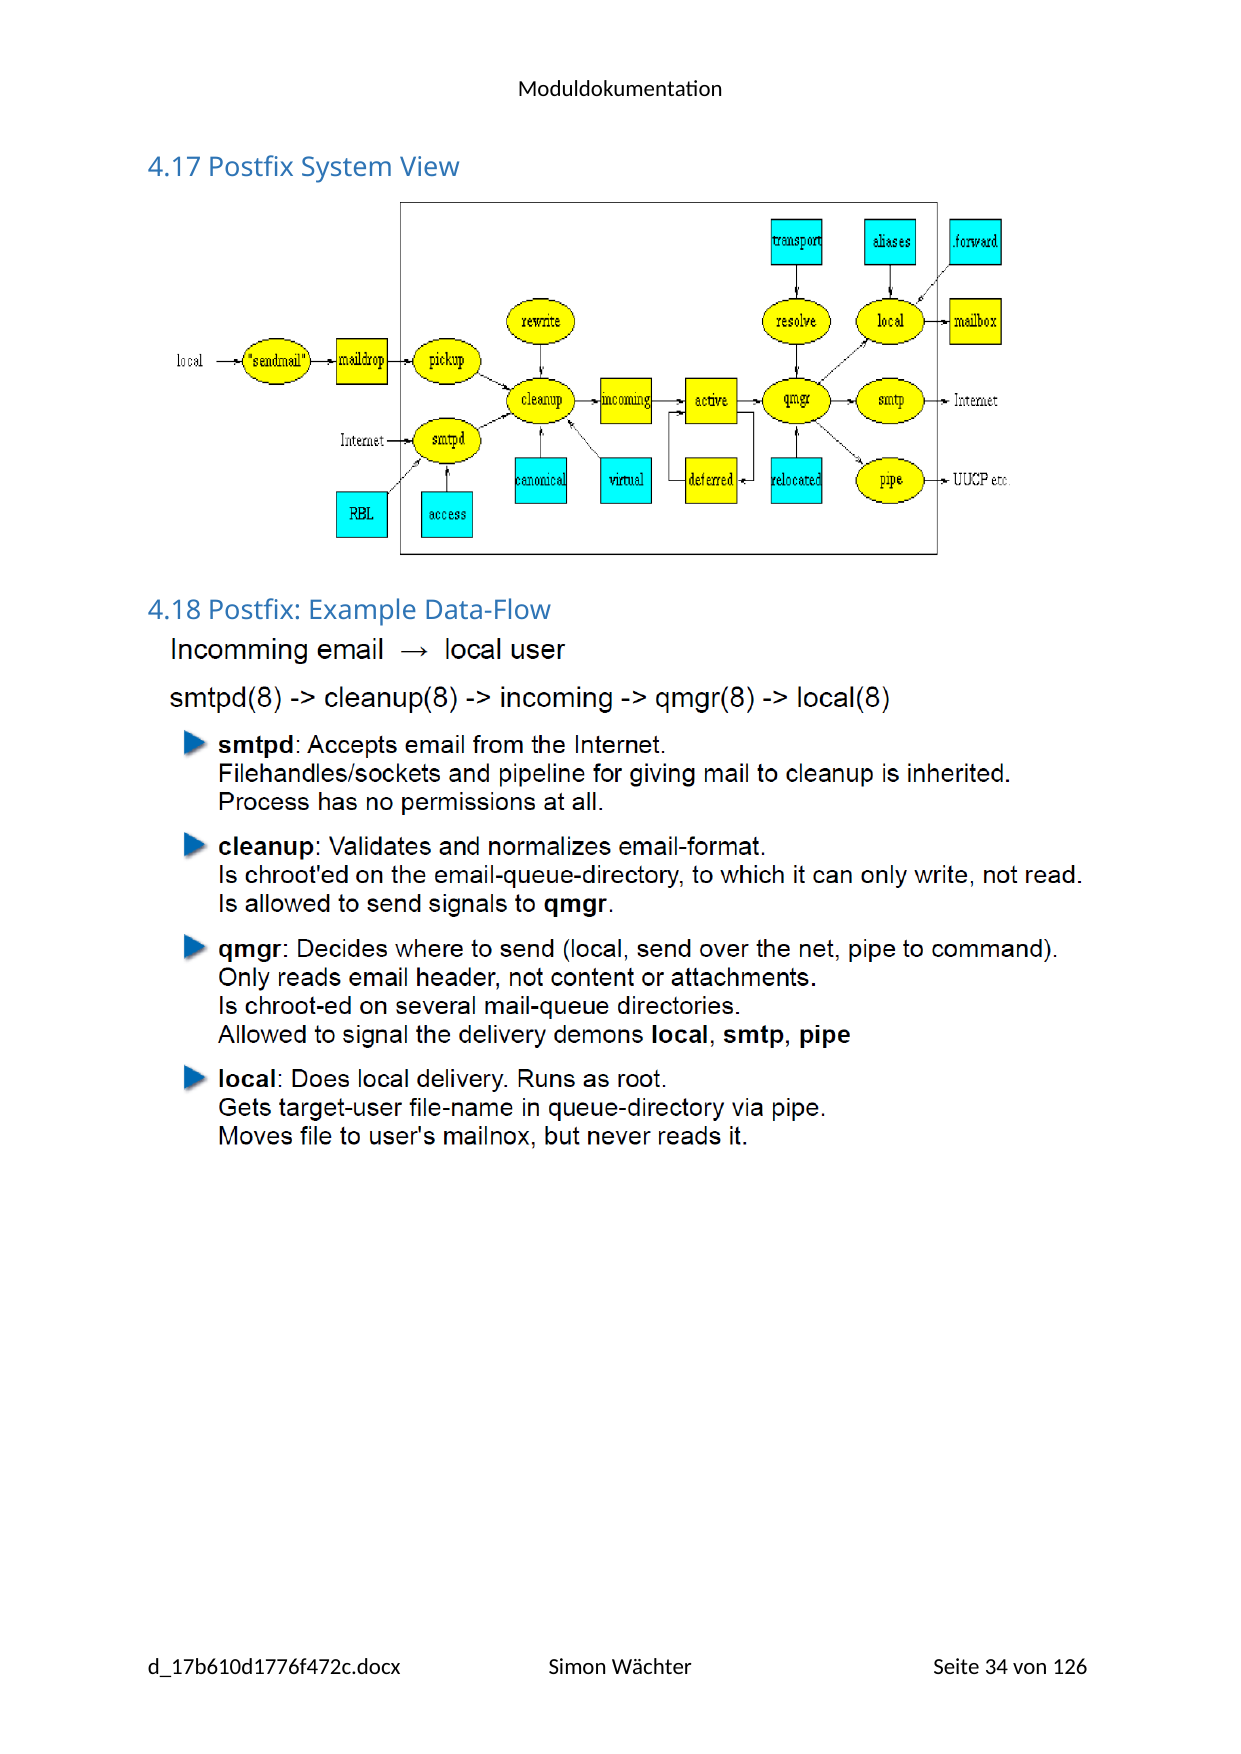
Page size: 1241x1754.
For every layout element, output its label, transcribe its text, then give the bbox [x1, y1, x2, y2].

subtitle Postfix: Example Data-Flow [148, 590, 1093, 627]
picture [147, 187, 1093, 572]
subtitle Postfix System View [148, 148, 1093, 184]
picture [147, 630, 1093, 1156]
